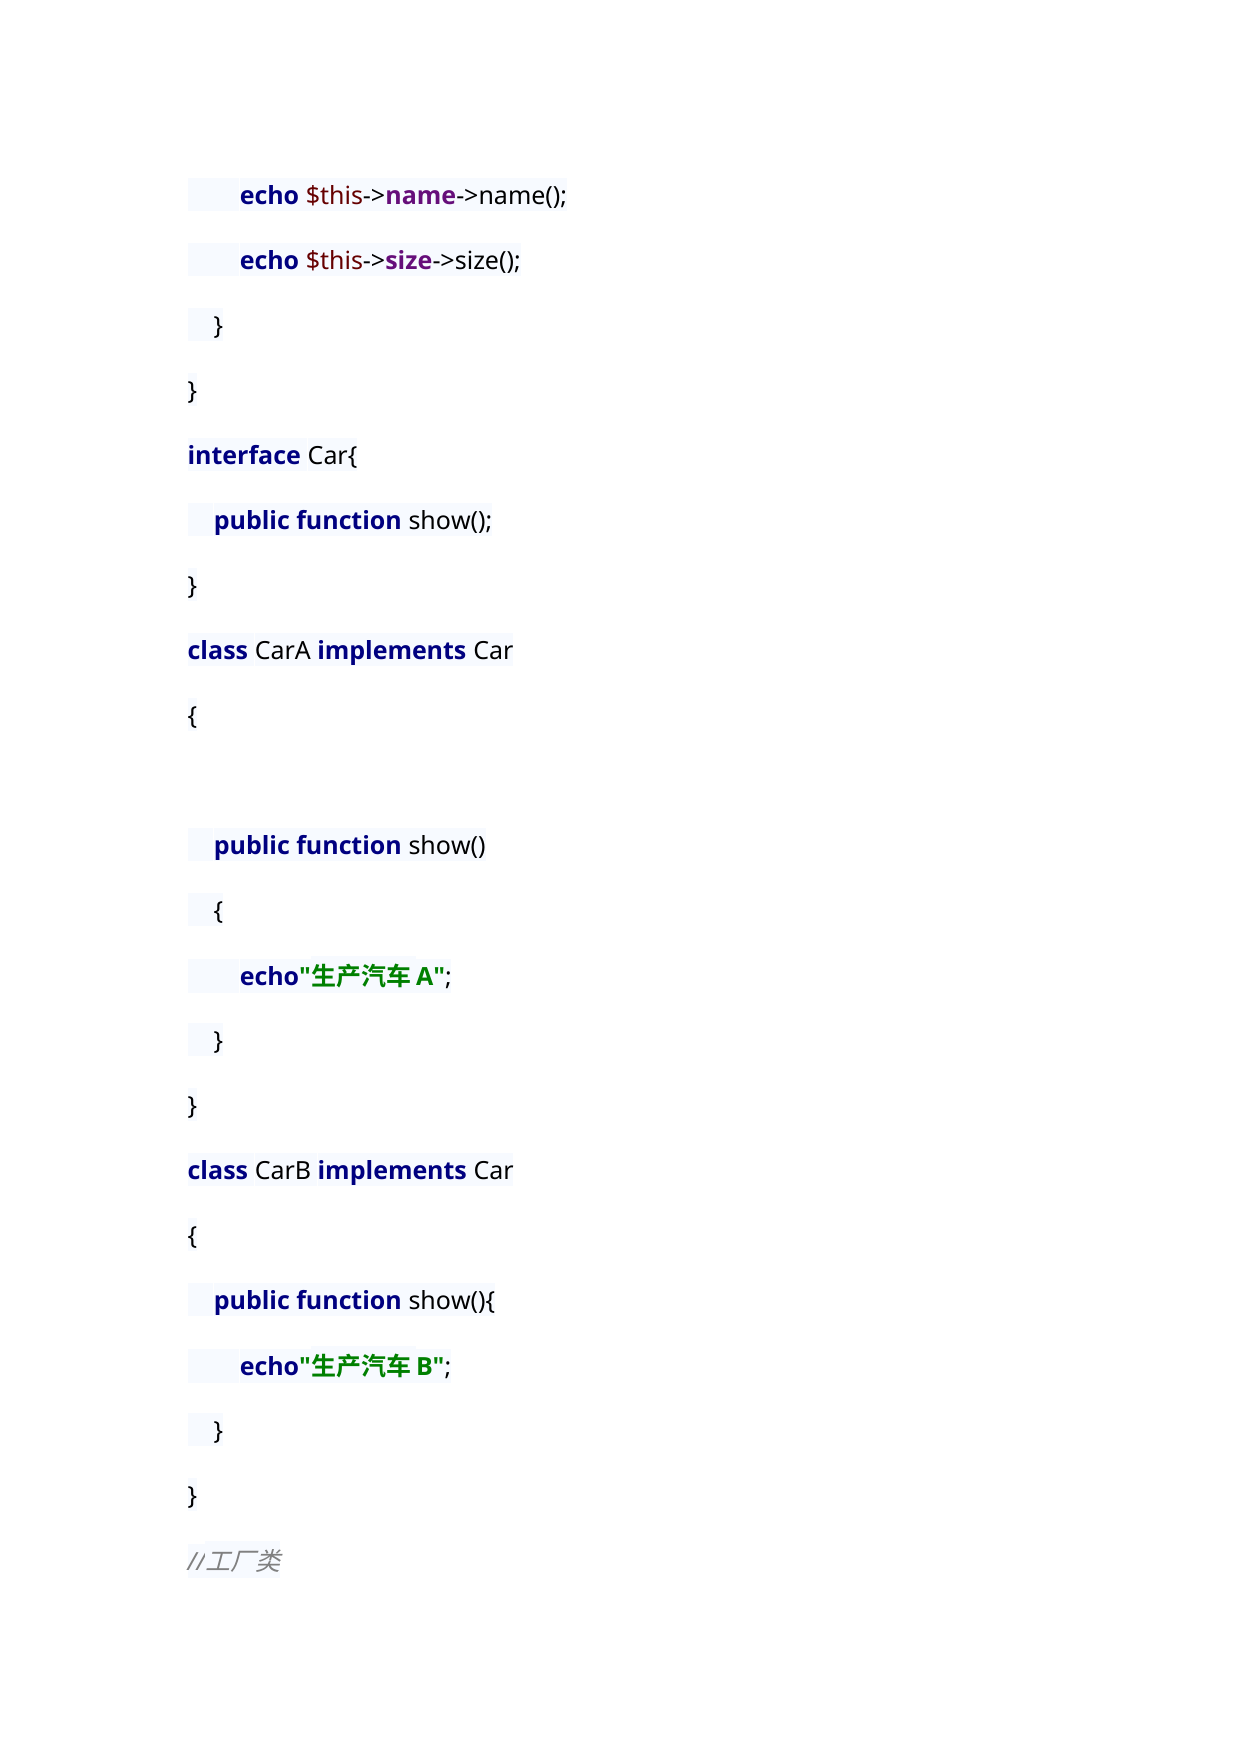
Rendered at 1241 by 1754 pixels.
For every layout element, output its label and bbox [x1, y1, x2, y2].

text [187, 162, 1053, 1592]
